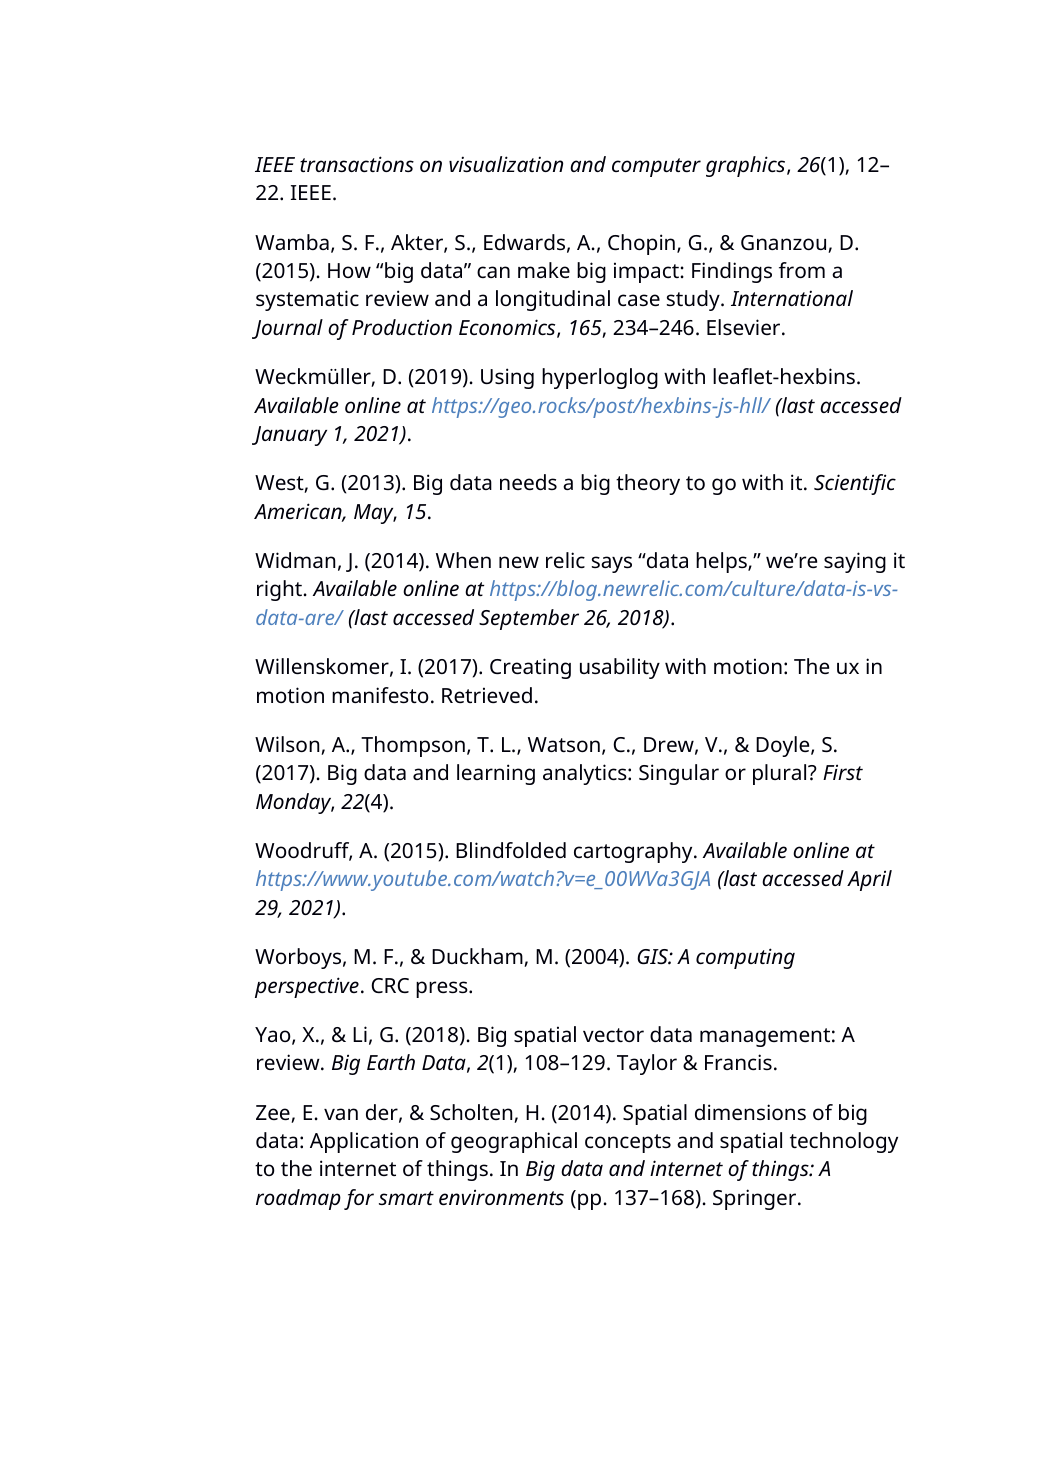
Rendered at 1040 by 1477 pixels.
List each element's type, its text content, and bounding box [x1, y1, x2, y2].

text Willenskomer, I. (2017). Creating usability with motion: The ux in motion manifesto. Retrieved. [255, 652, 910, 709]
text Widman, J. (2014). When new relic says “data helps,” we’re saying it right. Available online at https://blog.newrelic.com/culture/data-is-vs-data-are/ (last accessed September 26, 2018). [255, 546, 910, 631]
text West, G. (2013). Big data needs a big theory to go with it. Scientific American, May, 15. [255, 468, 910, 525]
text Woodruff, A. (2015). Blindfolded cartography. Available online at https://www.youtube.com/watch?v=e_00WVa3GJA (last accessed April 29, 2021). [255, 836, 910, 921]
text Wamba, S. F., Akter, S., Edwards, A., Chopin, G., & Gnanzou, D. (2015). How “big data” can make big impact: Findings from a systematic review and a longitudinal case study. International Journal of Production Economics, 165, 234–246. Elsevier. [255, 228, 910, 341]
text Weckmüller, D. (2019). Using hyperloglog with leaflet-hexbins. Available online at https://geo.rocks/post/hexbins-js-hll/ (last accessed January 1, 2021). [255, 362, 910, 448]
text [255, 150, 910, 207]
text Wilson, A., Thompson, T. L., Watson, C., Drew, V., & Doyle, S. (2017). Big data and learning analytics: Singular or plural? First Monday, 22(4). [255, 730, 910, 815]
text Worboys, M. F., & Duckham, M. (2004). GIS: A computing perspective. CRC press. [255, 942, 910, 999]
text Zee, E. van der, & Scholten, H. (2014). Spatial dimensions of big data: Application of geographical concepts and spatial technology to the internet of things. In Big data and internet of things: A roadmap for smart environments (pp. 137–168). Springer. [255, 1098, 910, 1211]
text Yao, X., & Li, G. (2018). Big spatial vector data management: A review. Big Earth Data, 2(1), 108–129. Taylor & Francis. [255, 1020, 910, 1077]
